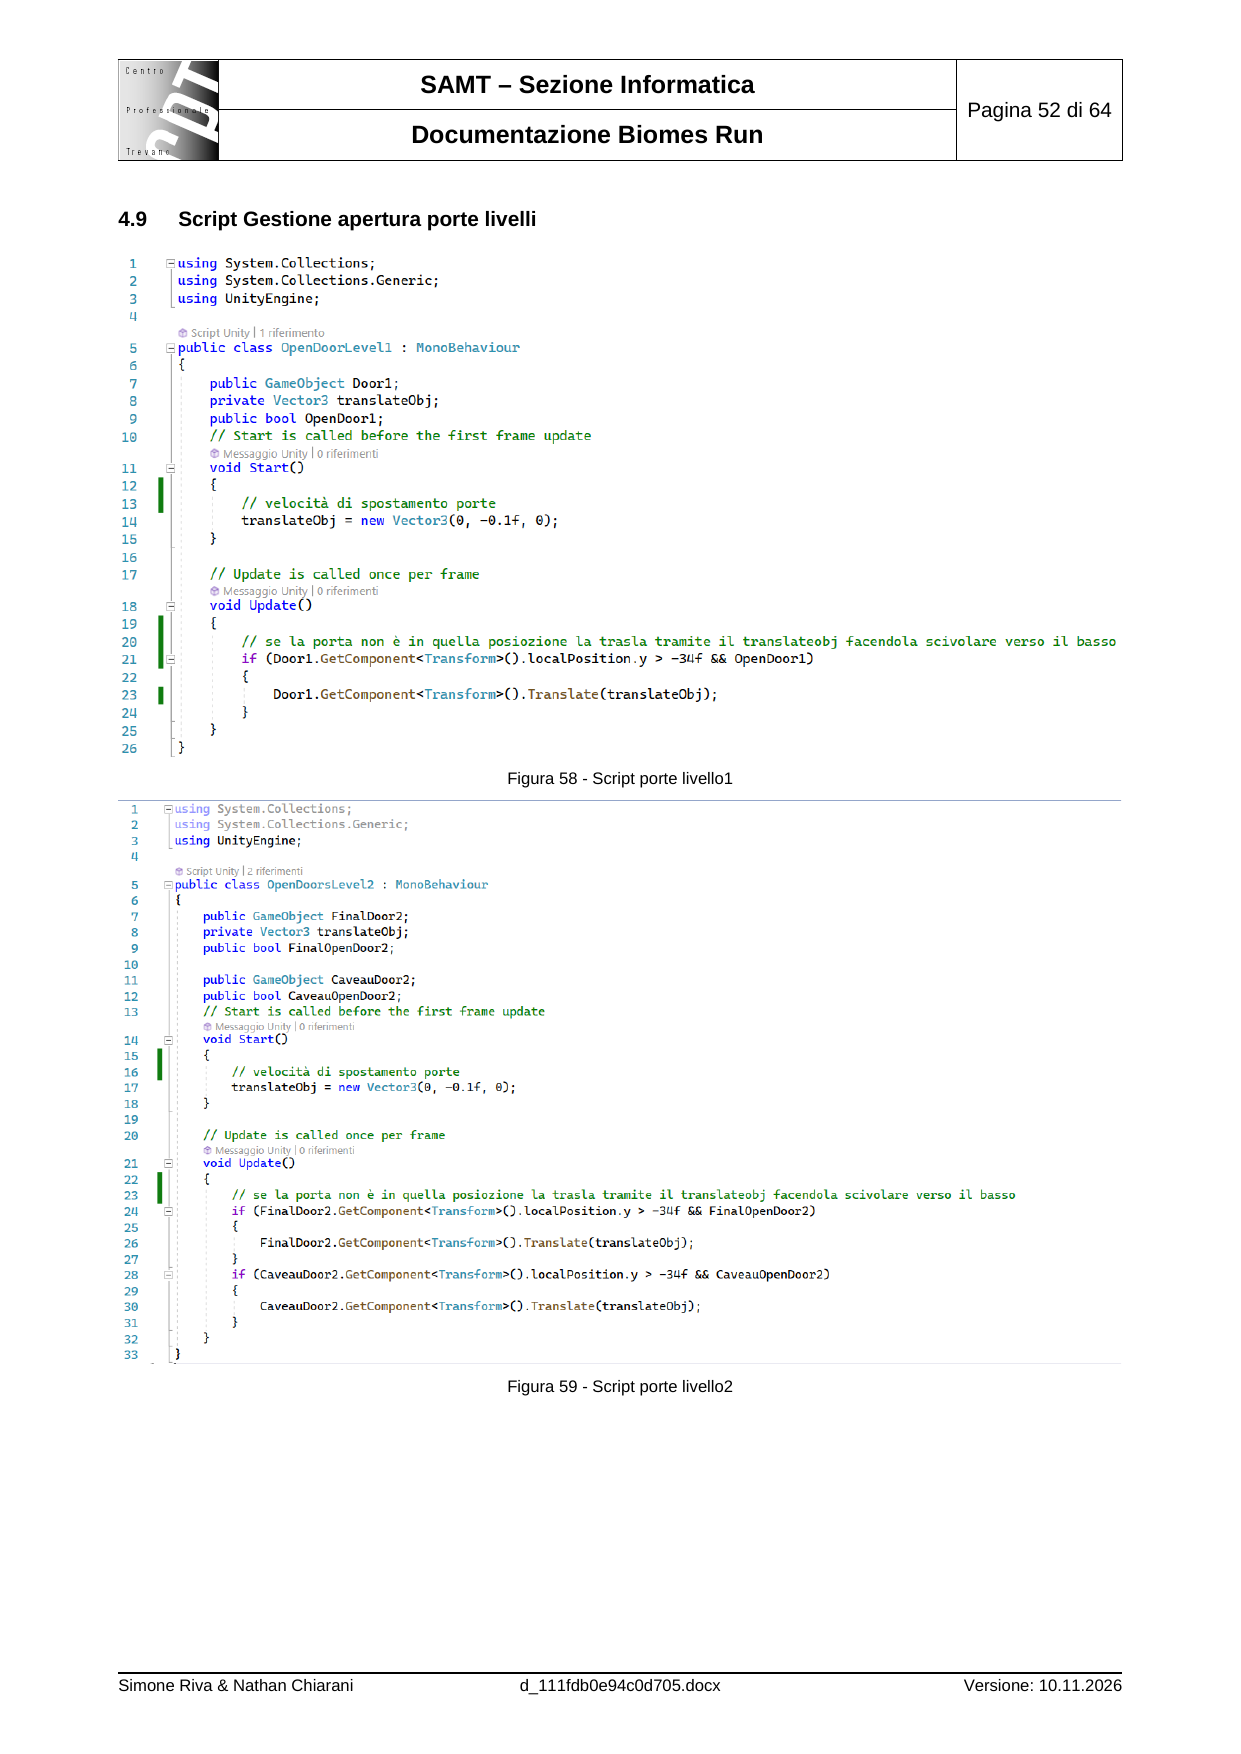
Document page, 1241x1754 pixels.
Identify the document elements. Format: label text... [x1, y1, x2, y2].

text Figura 58 - Script porte livello1 [118, 769, 1122, 788]
subtitle Script Gestione apertura porte livelli [118, 207, 1122, 231]
text Figura 59 - Script porte livello2 [118, 1376, 1122, 1396]
picture [118, 255, 1122, 757]
picture [118, 800, 1122, 1364]
picture [118, 60, 219, 160]
